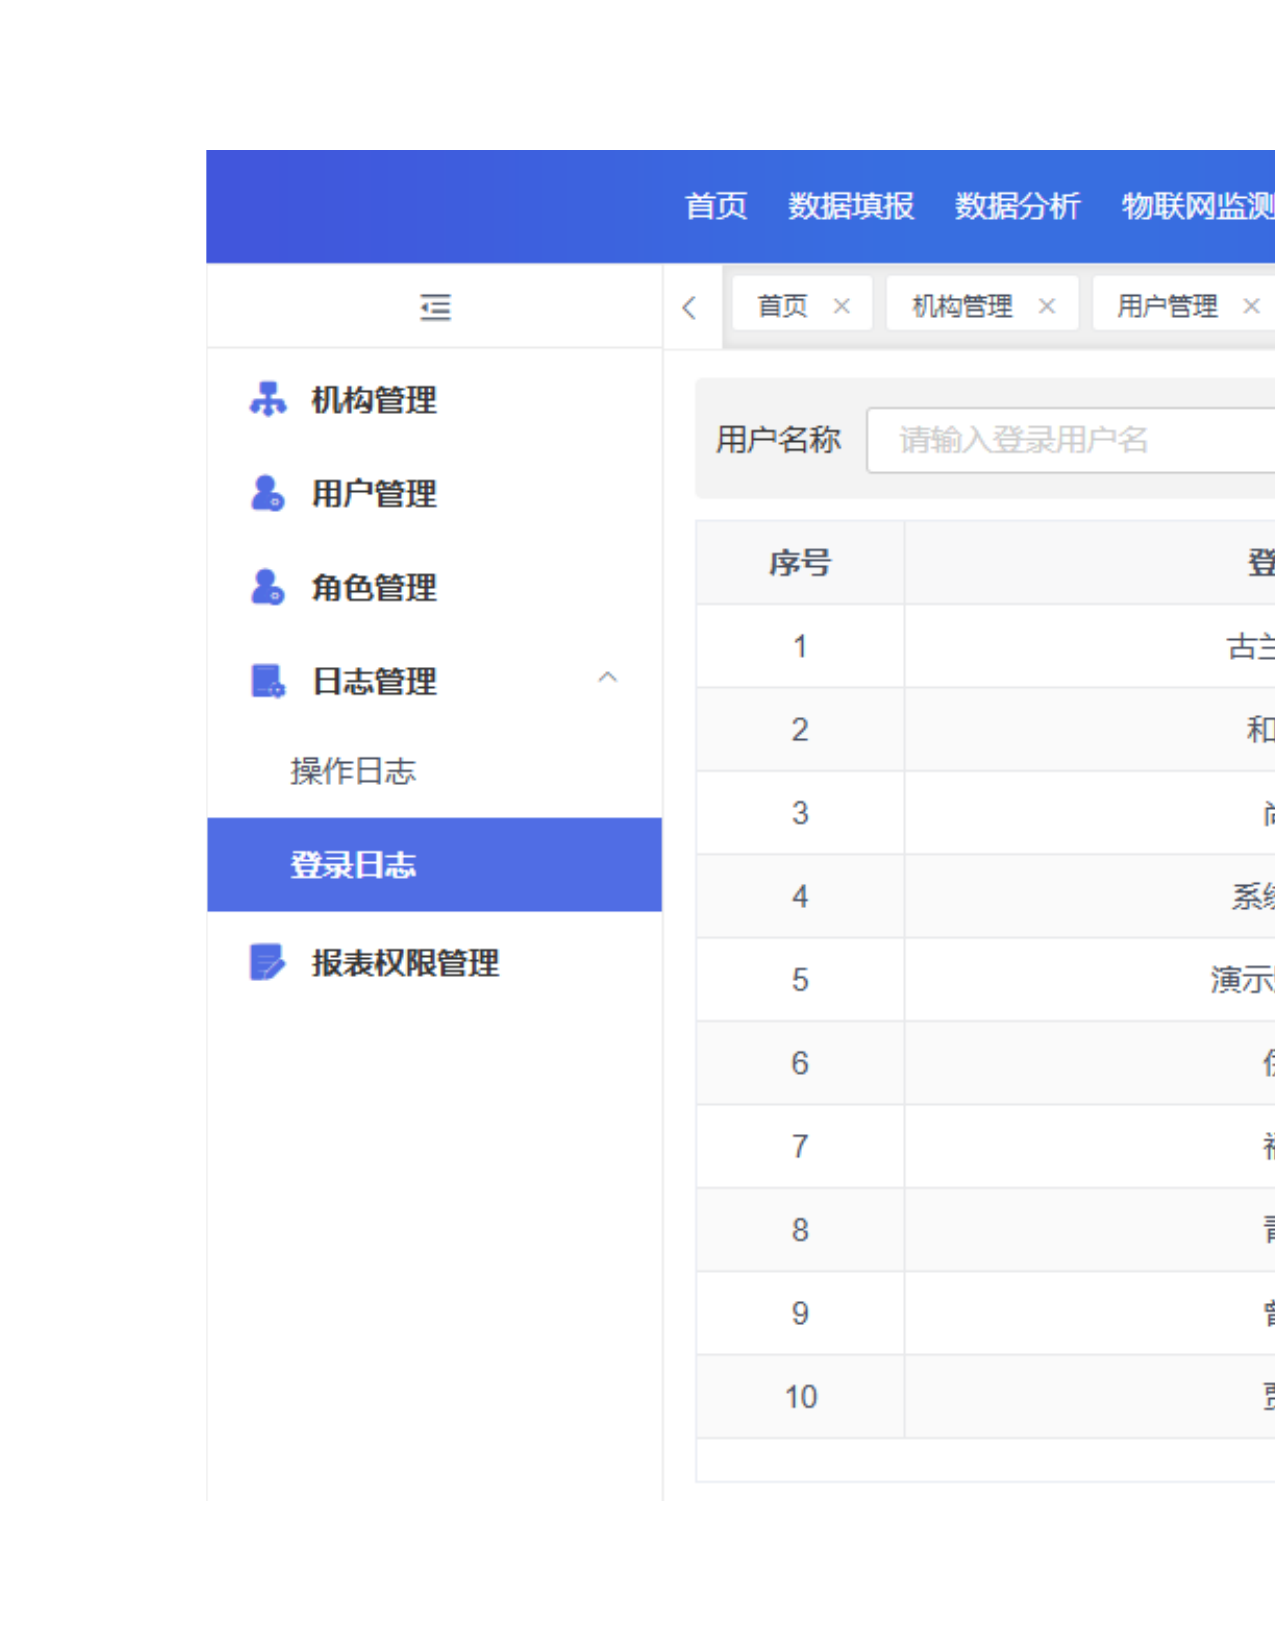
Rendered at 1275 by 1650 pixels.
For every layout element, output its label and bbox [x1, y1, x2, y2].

picture [206, 150, 1275, 1501]
